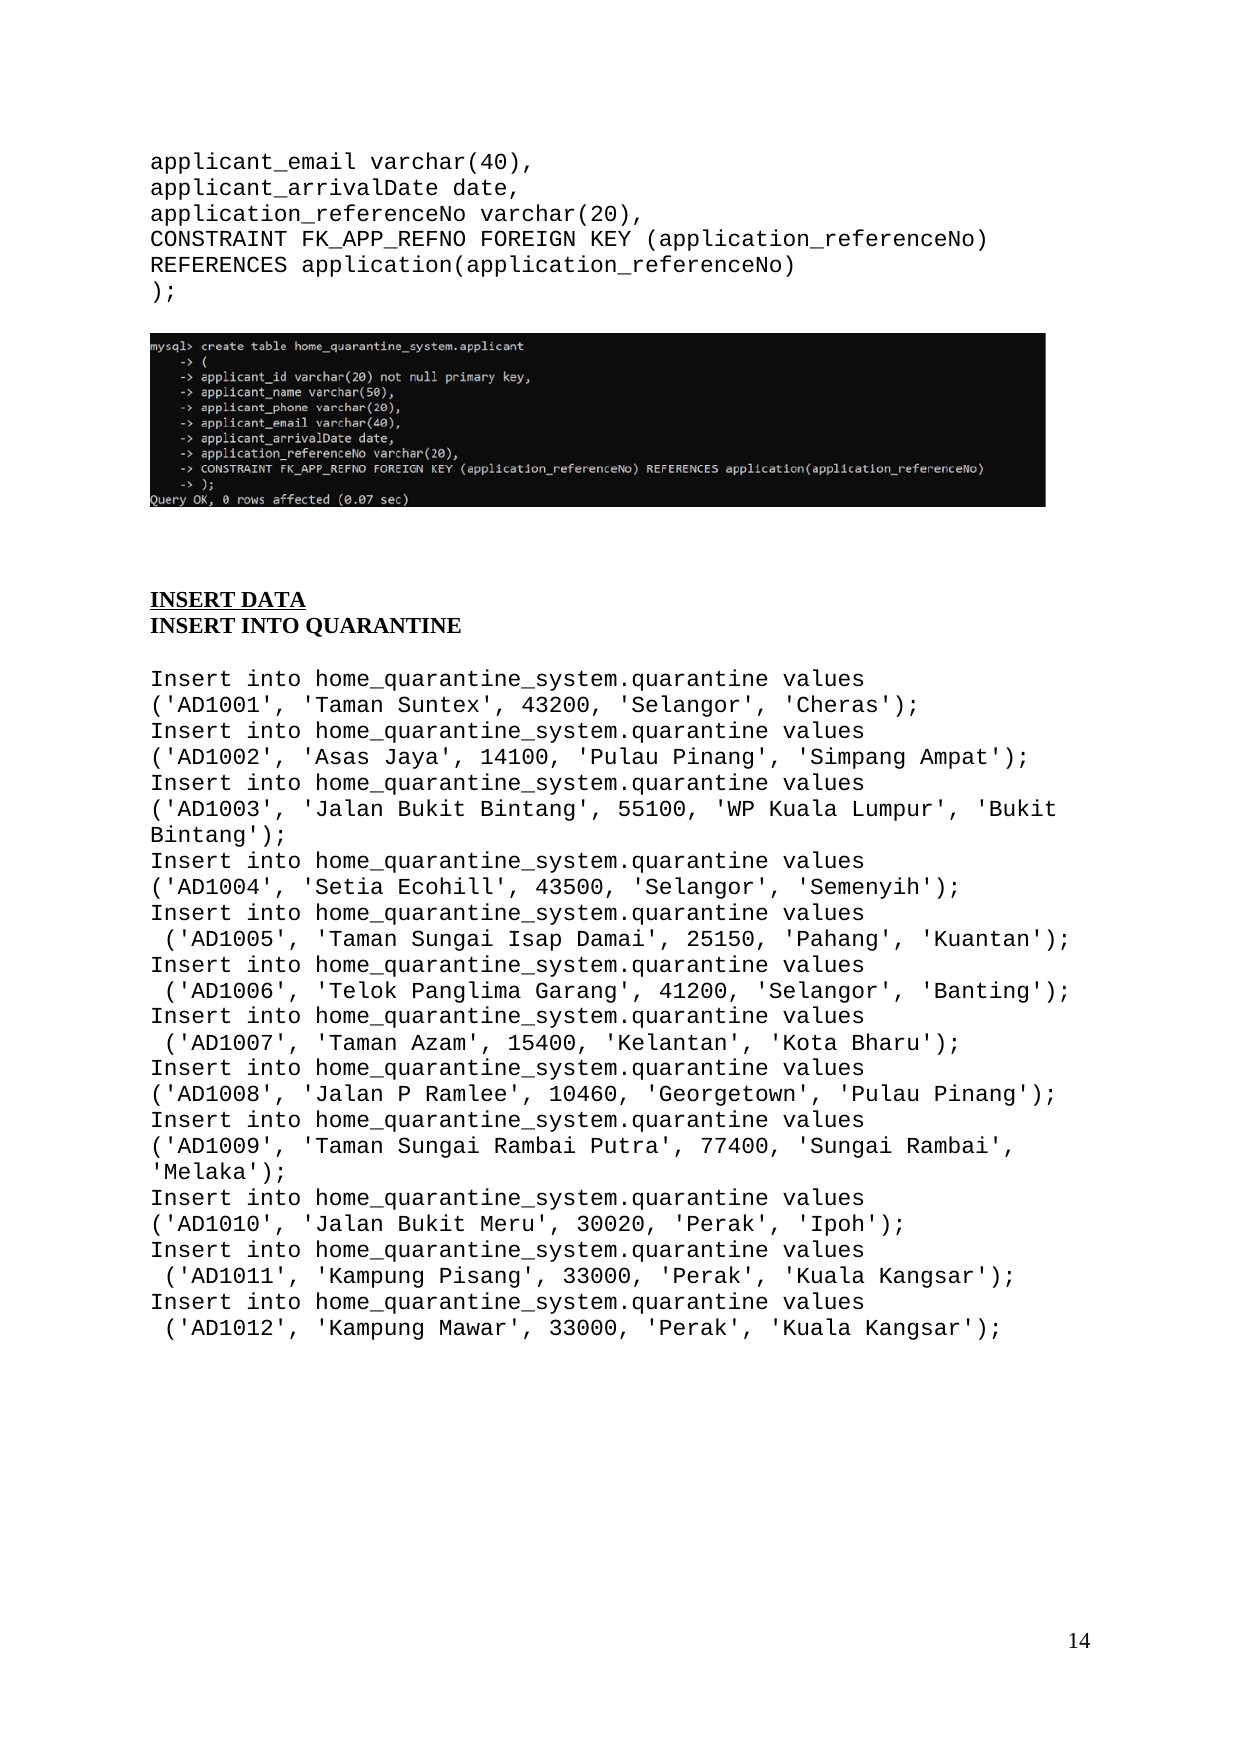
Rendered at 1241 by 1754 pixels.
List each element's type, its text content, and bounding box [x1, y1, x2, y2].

text application_referenceNo varchar(20), [150, 202, 1090, 228]
text ('AD1004', 'Setia Ecohill', 43500, 'Selangor', 'Semenyih'); [150, 875, 1090, 901]
text ('AD1002', 'Asas Jaya', 14100, 'Pulau Pinang', 'Simpang Ampat'); [150, 746, 1090, 771]
text Insert into home_quarantine_system.quarantine values [150, 1005, 1090, 1031]
text ('AD1011', 'Kampung Pisang', 33000, 'Perak', 'Kuala Kangsar'); [150, 1264, 1090, 1290]
text Insert into home_quarantine_system.quarantine values [150, 668, 1090, 694]
text Insert into home_quarantine_system.quarantine values [150, 771, 1090, 797]
text Insert into home_quarantine_system.quarantine values [150, 849, 1090, 875]
text Insert into home_quarantine_system.quarantine values [150, 953, 1090, 979]
text Insert into home_quarantine_system.quarantine values [150, 719, 1090, 746]
text ('AD1012', 'Kampung Mawar', 33000, 'Perak', 'Kuala Kangsar'); [150, 1316, 1090, 1342]
text ('AD1007', 'Taman Azam', 15400, 'Kelantan', 'Kota Bharu'); [150, 1031, 1090, 1057]
text Insert into home_quarantine_system.quarantine values [150, 1057, 1090, 1083]
text ('AD1009', 'Taman Sungai Rambai Putra', 77400, 'Sungai Rambai', 'Melaka'); [150, 1134, 1090, 1186]
text ('AD1006', 'Telok Panglima Garang', 41200, 'Selangor', 'Banting'); [150, 979, 1090, 1005]
text ('AD1008', 'Jalan P Ramlee', 10460, 'Georgetown', 'Pulau Pinang'); [150, 1083, 1090, 1109]
text ('AD1001', 'Taman Suntex', 43200, 'Selangor', 'Cheras'); [150, 694, 1090, 719]
text Insert into home_quarantine_system.quarantine values [150, 901, 1090, 927]
text ); [150, 280, 1090, 306]
text INSERT DATA [150, 586, 1090, 613]
text ('AD1005', 'Taman Sungai Isap Damai', 25150, 'Pahang', 'Kuantan'); [150, 927, 1090, 953]
text Insert into home_quarantine_system.quarantine values [150, 1290, 1090, 1316]
text ('AD1003', 'Jalan Bukit Bintang', 55100, 'WP Kuala Lumpur', 'Bukit Bintang'); [150, 797, 1090, 849]
text applicant_arrivalDate date, [150, 176, 1090, 202]
text Insert into home_quarantine_system.quarantine values [150, 1109, 1090, 1134]
text applicant_email varchar(40), [150, 150, 1090, 176]
text Insert into home_quarantine_system.quarantine values [150, 1186, 1090, 1212]
text Insert into home_quarantine_system.quarantine values [150, 1238, 1090, 1264]
text ('AD1010', 'Jalan Bukit Meru', 30020, 'Perak', 'Ipoh'); [150, 1212, 1090, 1238]
text CONSTRAINT FK_APP_REFNO FOREIGN KEY (application_referenceNo) REFERENCES application(application_referenceNo) [150, 228, 1090, 280]
picture [150, 333, 1046, 507]
text INSERT INTO QUARANTINE [150, 613, 1090, 639]
